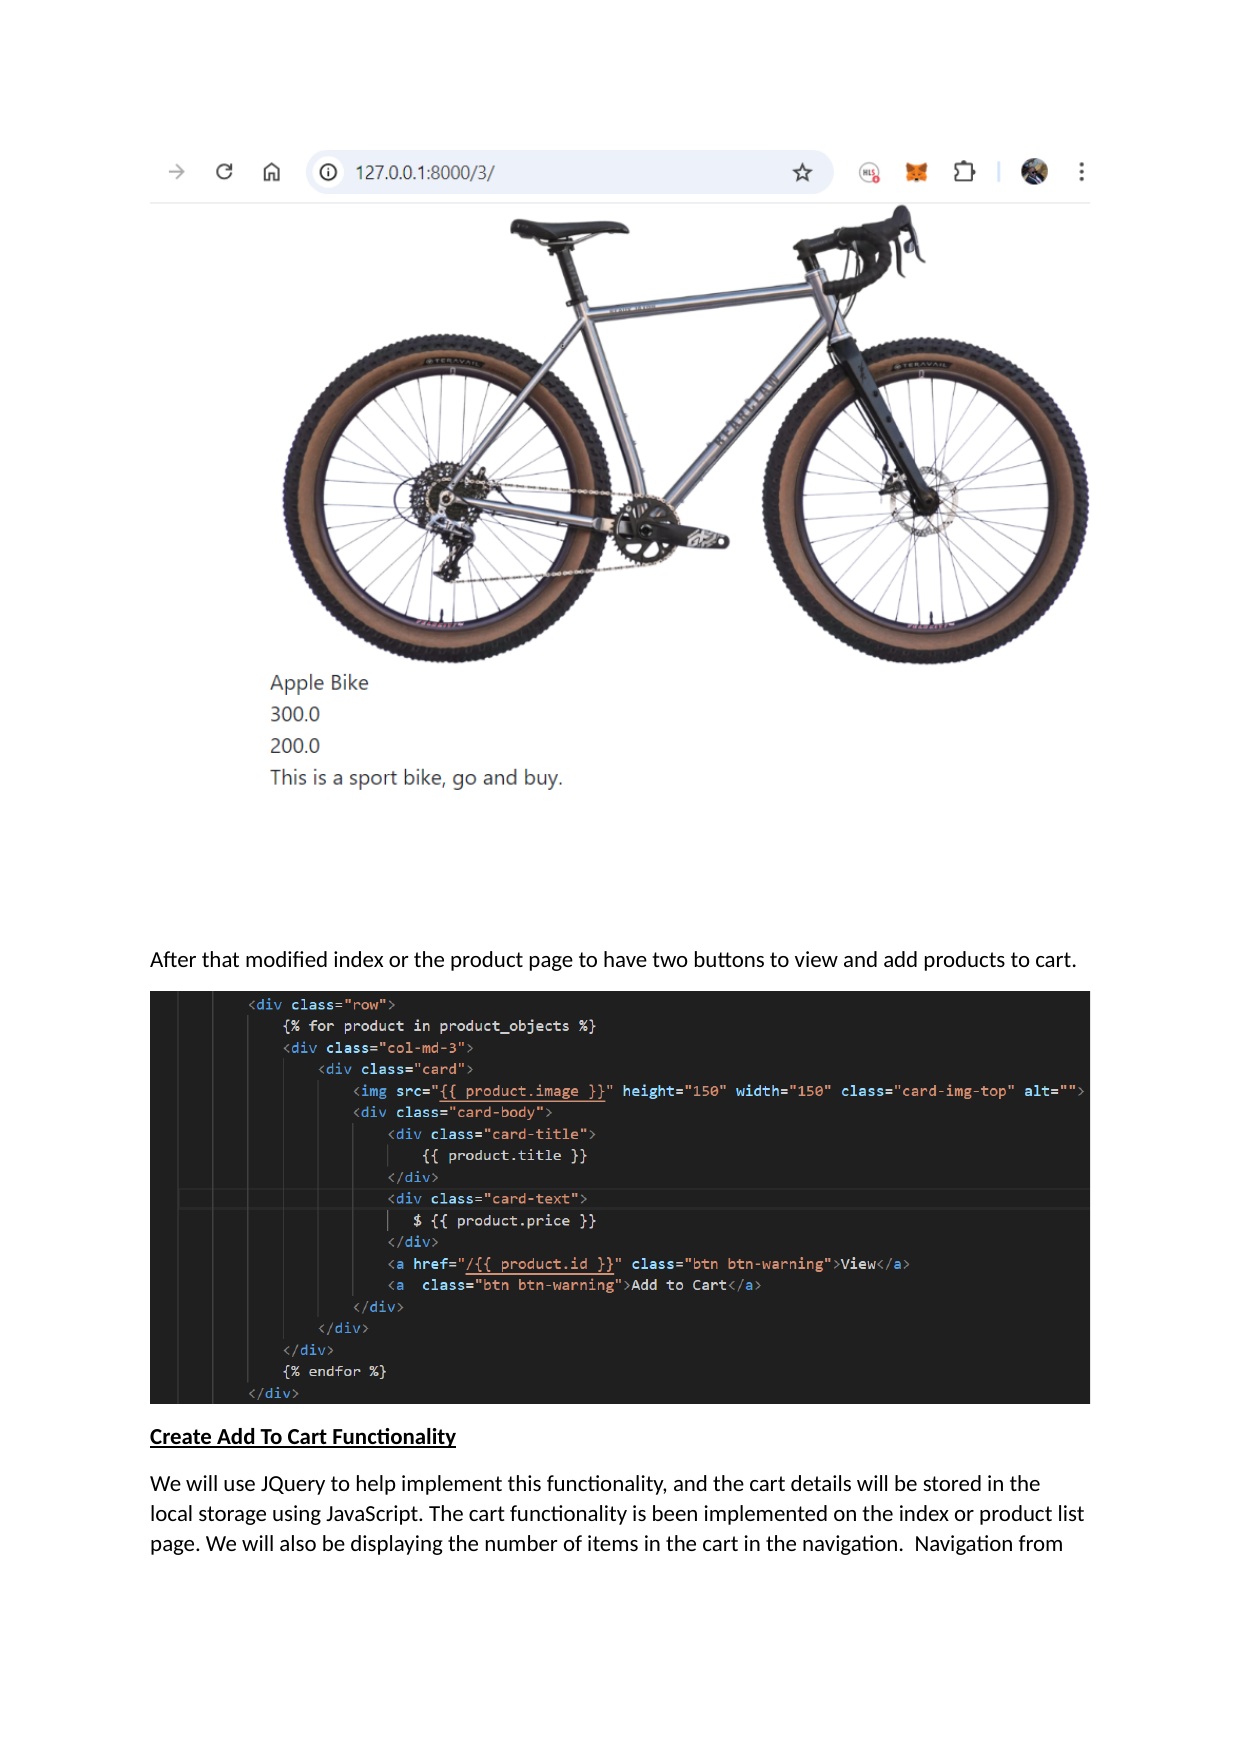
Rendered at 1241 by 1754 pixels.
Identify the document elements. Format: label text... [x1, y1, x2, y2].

picture [150, 991, 1091, 1404]
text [150, 1469, 1090, 1558]
text After that modified index or the product page to have two buttons to view and add products to cart. [150, 945, 1090, 973]
picture [150, 150, 1091, 927]
text Create Add To Cart Functionality [150, 1422, 1090, 1450]
